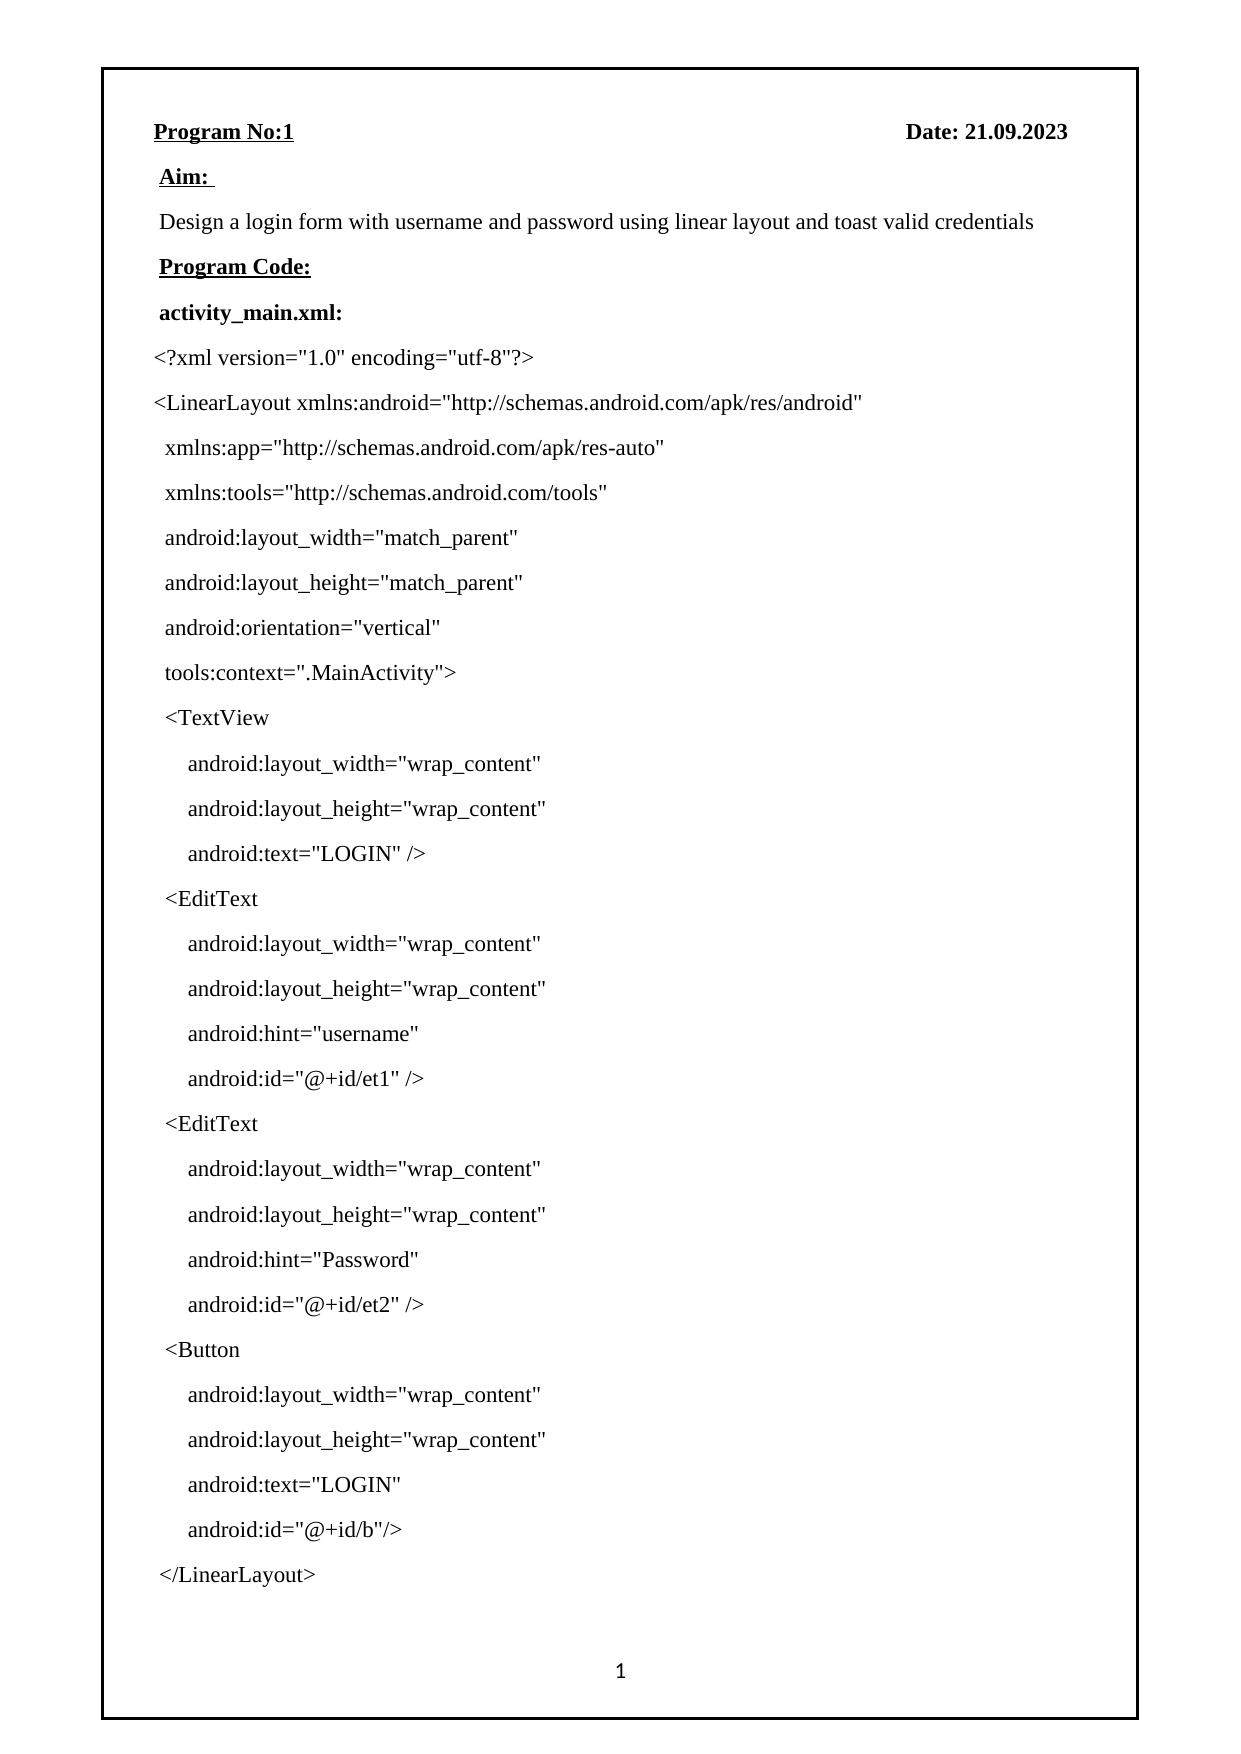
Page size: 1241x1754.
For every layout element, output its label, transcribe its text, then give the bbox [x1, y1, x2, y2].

text android:id="@+id/et2" /> [142, 1291, 1128, 1317]
text <EditText [142, 1110, 1128, 1137]
text Program Code: [142, 253, 1128, 280]
text android:hint="username" [142, 1020, 1128, 1047]
text tools:context=".MainActivity"> [142, 659, 1128, 686]
text android:layout_height="wrap_content" [142, 1426, 1128, 1452]
text android:layout_width="match_parent" [142, 524, 1128, 550]
text <Button [142, 1336, 1128, 1362]
text Aim: [142, 163, 1128, 189]
text xmlns:tools="http://schemas.android.com/tools" [142, 479, 1128, 505]
text android:layout_width="wrap_content" [142, 1381, 1128, 1407]
text android:hint="Password" [142, 1246, 1128, 1272]
text android:layout_width="wrap_content" [142, 1156, 1128, 1182]
text android:layout_height="wrap_content" [142, 795, 1128, 821]
text android:layout_height="match_parent" [142, 569, 1128, 596]
text <TextView [142, 704, 1128, 731]
text Program No:1 Date: 21.09.2023 [142, 118, 1128, 144]
text android:id="@+id/et1" /> [142, 1065, 1128, 1092]
text </LinearLayout> [142, 1561, 1128, 1588]
text android:orientation="vertical" [142, 614, 1128, 641]
text android:text="LOGIN" /> [142, 840, 1128, 866]
text <EditText [142, 885, 1128, 911]
text android:layout_width="wrap_content" [142, 749, 1128, 776]
text android:id="@+id/b"/> [142, 1516, 1128, 1543]
text activity_main.xml: [142, 298, 1128, 325]
text android:layout_width="wrap_content" [142, 930, 1128, 956]
text xmlns:app="http://schemas.android.com/apk/res-auto" [142, 434, 1128, 460]
text android:layout_height="wrap_content" [142, 975, 1128, 1001]
text android:text="LOGIN" [142, 1471, 1128, 1498]
text Design a login form with username and password using linear layout and toast valid credentials [142, 208, 1128, 235]
text <LinearLayout xmlns:android="http://schemas.android.com/apk/res/android" [142, 389, 1128, 415]
text <?xml version="1.0" encoding="utf-8"?> [142, 344, 1128, 370]
text android:layout_height="wrap_content" [142, 1201, 1128, 1227]
